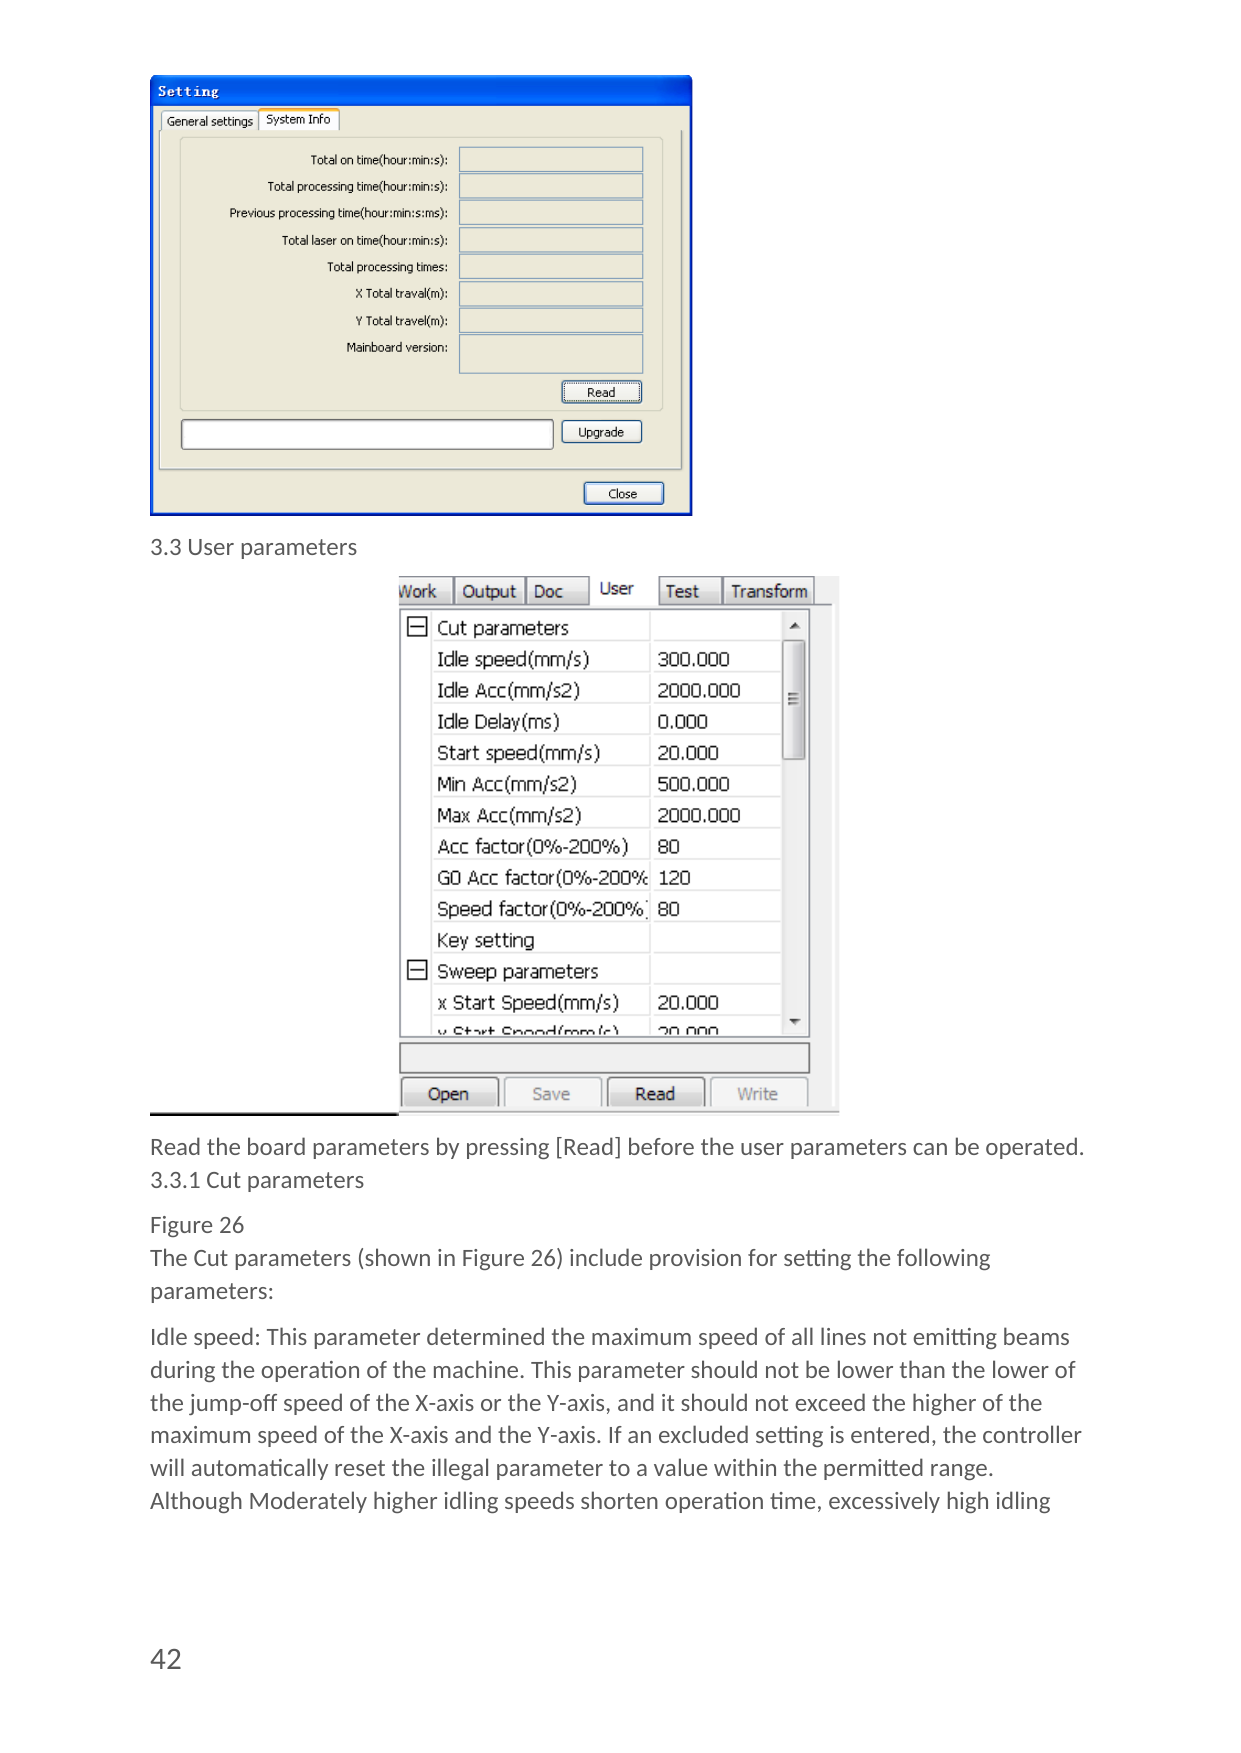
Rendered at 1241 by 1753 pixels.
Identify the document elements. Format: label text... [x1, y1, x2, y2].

text 3.3 User parameters [150, 531, 1090, 561]
picture [150, 75, 693, 516]
picture [150, 576, 840, 1116]
text Figure 26 The Cut parameters (shown in Figure 26) include provision for setting the following parameters: [150, 1209, 1090, 1306]
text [150, 1321, 1090, 1516]
text Read the board parameters by pressing [Read] before the user parameters can be operated. 3.3.1 Cut parameters [150, 1131, 1090, 1195]
